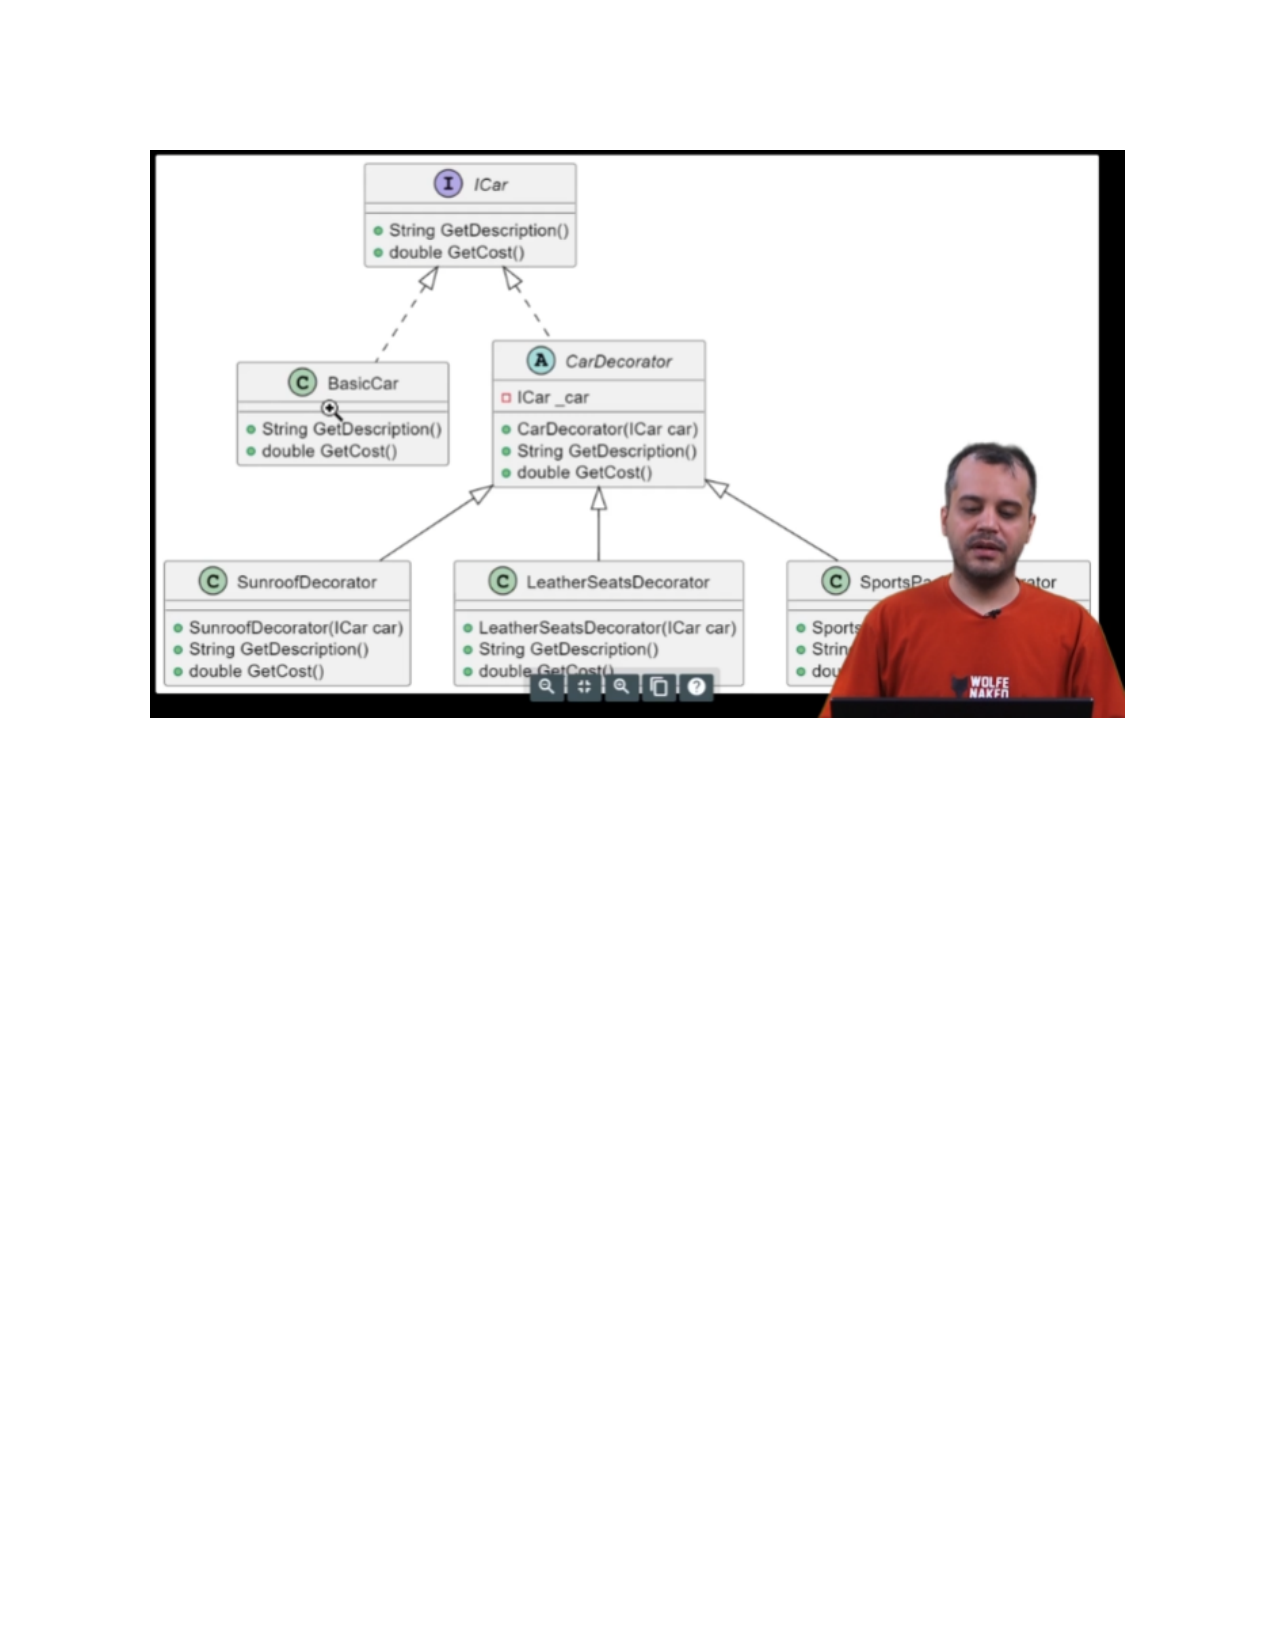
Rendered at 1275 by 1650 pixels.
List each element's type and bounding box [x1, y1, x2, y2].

picture [150, 150, 1125, 718]
